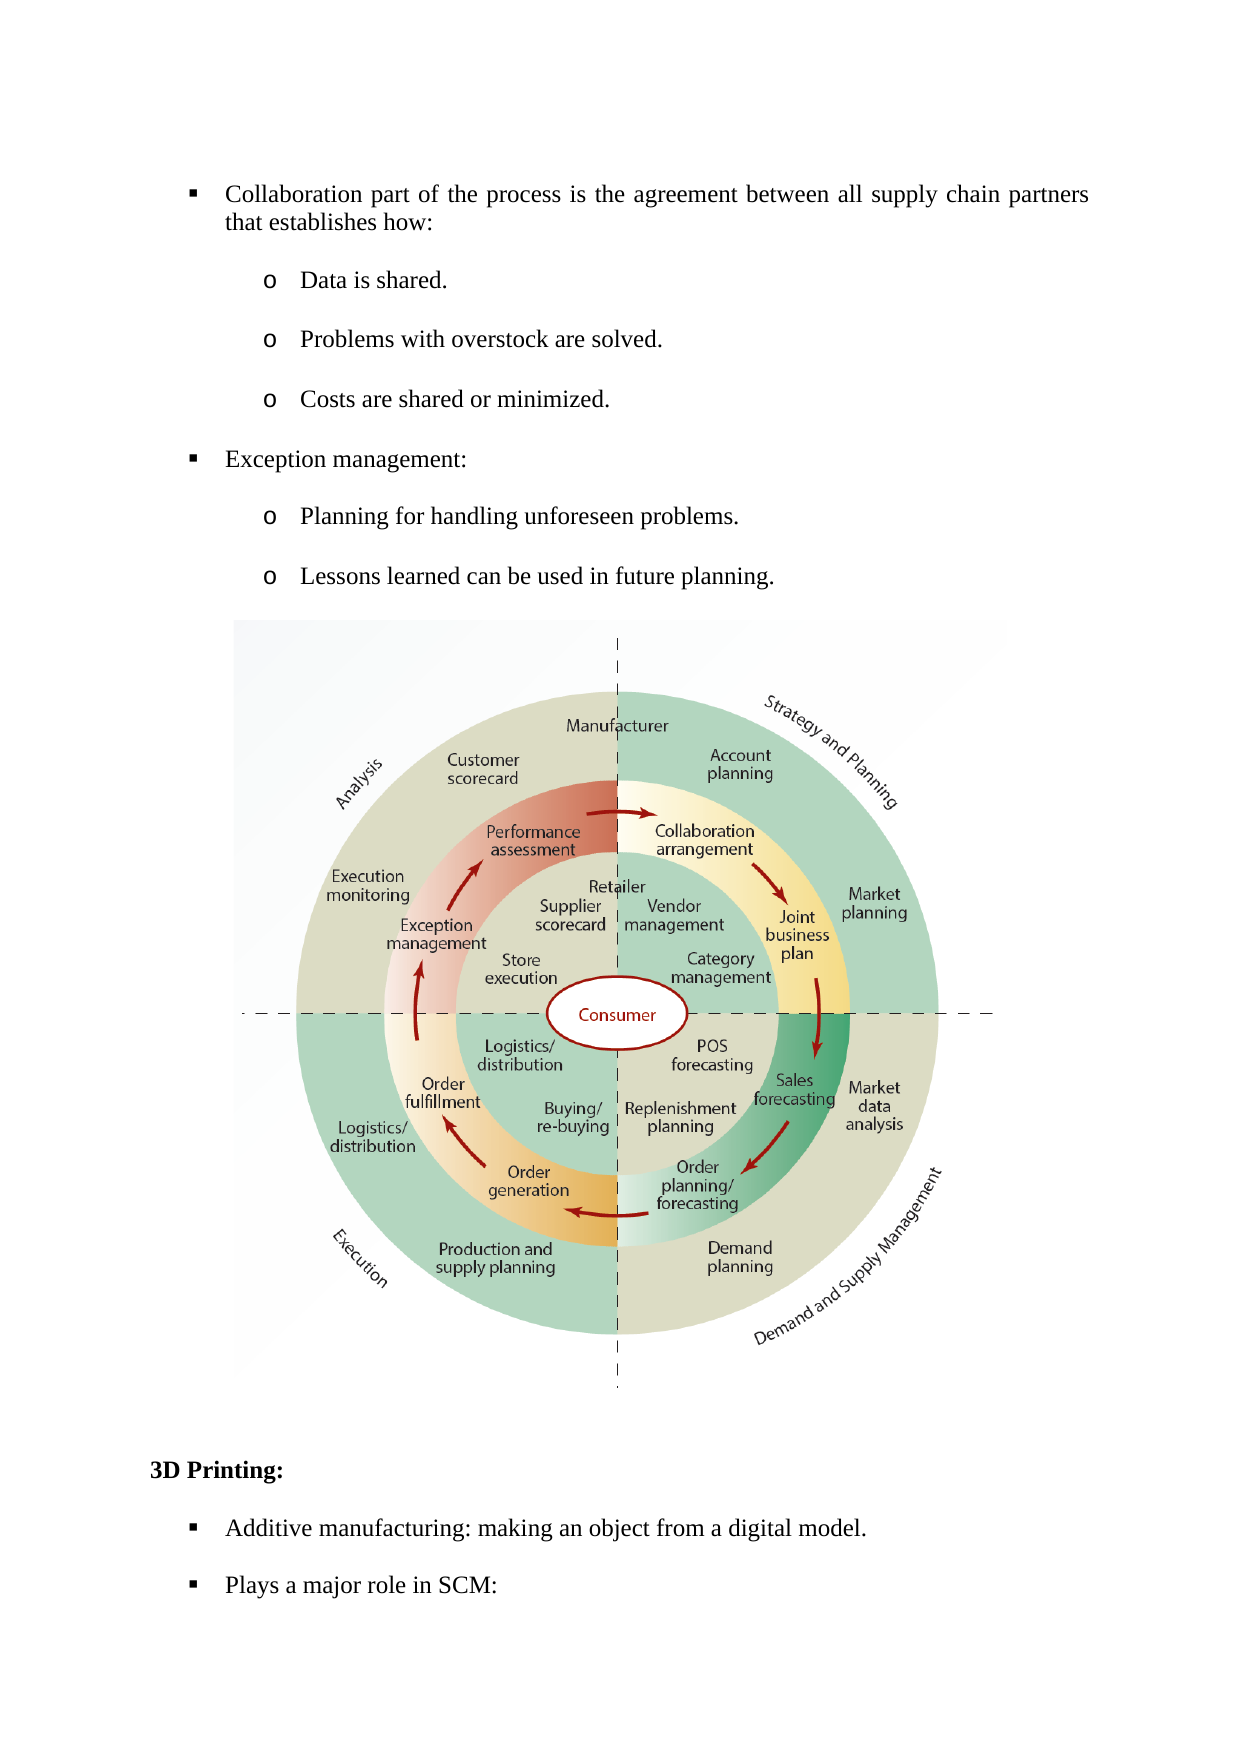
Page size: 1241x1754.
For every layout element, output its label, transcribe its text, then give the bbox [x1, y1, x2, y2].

list Collaboration part of the process is the agreement between all supply chain partners that establishes how: [187, 179, 1090, 236]
list Exception management: [187, 444, 1090, 472]
list Planning for handling unforeseen problems. [262, 501, 1090, 532]
list Additive manufacturing: making an object from a digital model. [187, 1513, 1090, 1541]
list Plays a major role in SCM: [187, 1570, 1090, 1599]
list Data is shared. [262, 265, 1090, 296]
picture [233, 620, 1007, 1398]
list Problems with overstock are solved. [262, 324, 1090, 355]
list Lessons learned can be used in future planning. [262, 561, 1090, 592]
text 3D Printing: [150, 1455, 1090, 1484]
list Costs are shared or minimized. [262, 384, 1090, 415]
